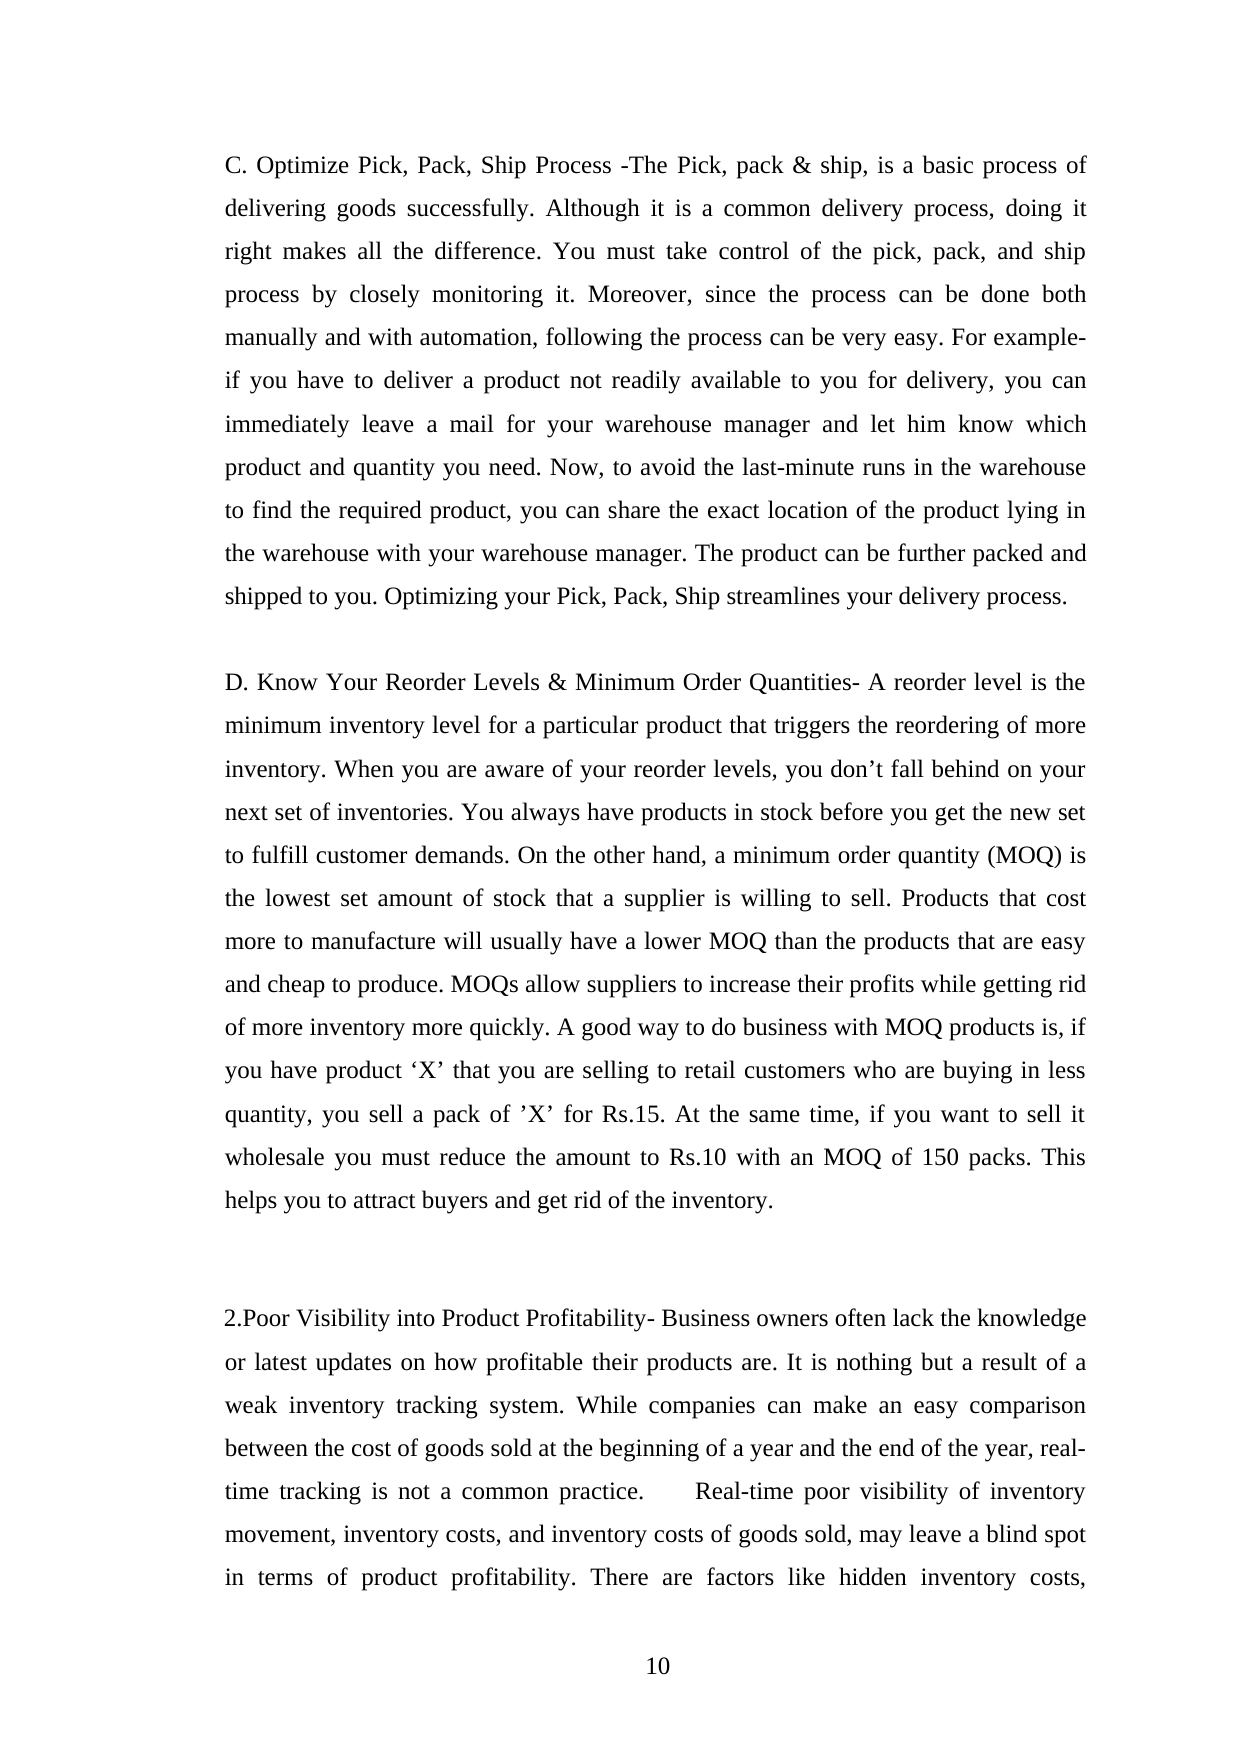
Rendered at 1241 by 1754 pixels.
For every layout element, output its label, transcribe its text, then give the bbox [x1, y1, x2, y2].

subtitle C. Optimize Pick, Pack, Ship Process -The Pick, pack & ship, is a basic process of delivering goods successfully. Although it is a common delivery process, doing it right makes all the difference. You must take control of the pick, pack, and ship process by closely monitoring it. Moreover, since the process can be done both manually and with automation, following the process can be very easy. For example- if you have to deliver a product not readily available to you for delivery, you can immediately leave a mail for your warehouse manager and let him know which product and quantity you need. Now, to avoid the last-minute runs in the warehouse to find the required product, you can share the exact location of the product lying in the warehouse with your warehouse manager. The product can be further packed and shipped to you. Optimizing your Pick, Pack, Ship streamlines your delivery process. [224, 150, 1087, 610]
subtitle D. Know Your Reorder Levels & Minimum Order Quantities- A reorder level is the minimum inventory level for a particular product that triggers the reordering of more inventory. When you are aware of your reorder levels, you don’t fall behind on your next set of inventories. You always have products in stock before you get the new set to fulfill customer demands. On the other hand, a minimum order quantity (MOQ) is the lowest set amount of stock that a supplier is willing to sell. Products that cost more to manufacture will usually have a lower MOQ than the products that are easy and cheap to produce. MOQs allow suppliers to increase their profits while getting rid of more inventory more quickly. A good way to do business with MOQ products is, if you have product ‘X’ that you are selling to retail customers who are buying in less quantity, you sell a pack of ’X’ for Rs.15. At the same time, if you want to sell it wholesale you must reduce the amount to Rs.10 with an MOQ of 150 packs. This helps you to attract buyers and get rid of the inventory. [224, 667, 1087, 1214]
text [223, 1303, 1087, 1591]
